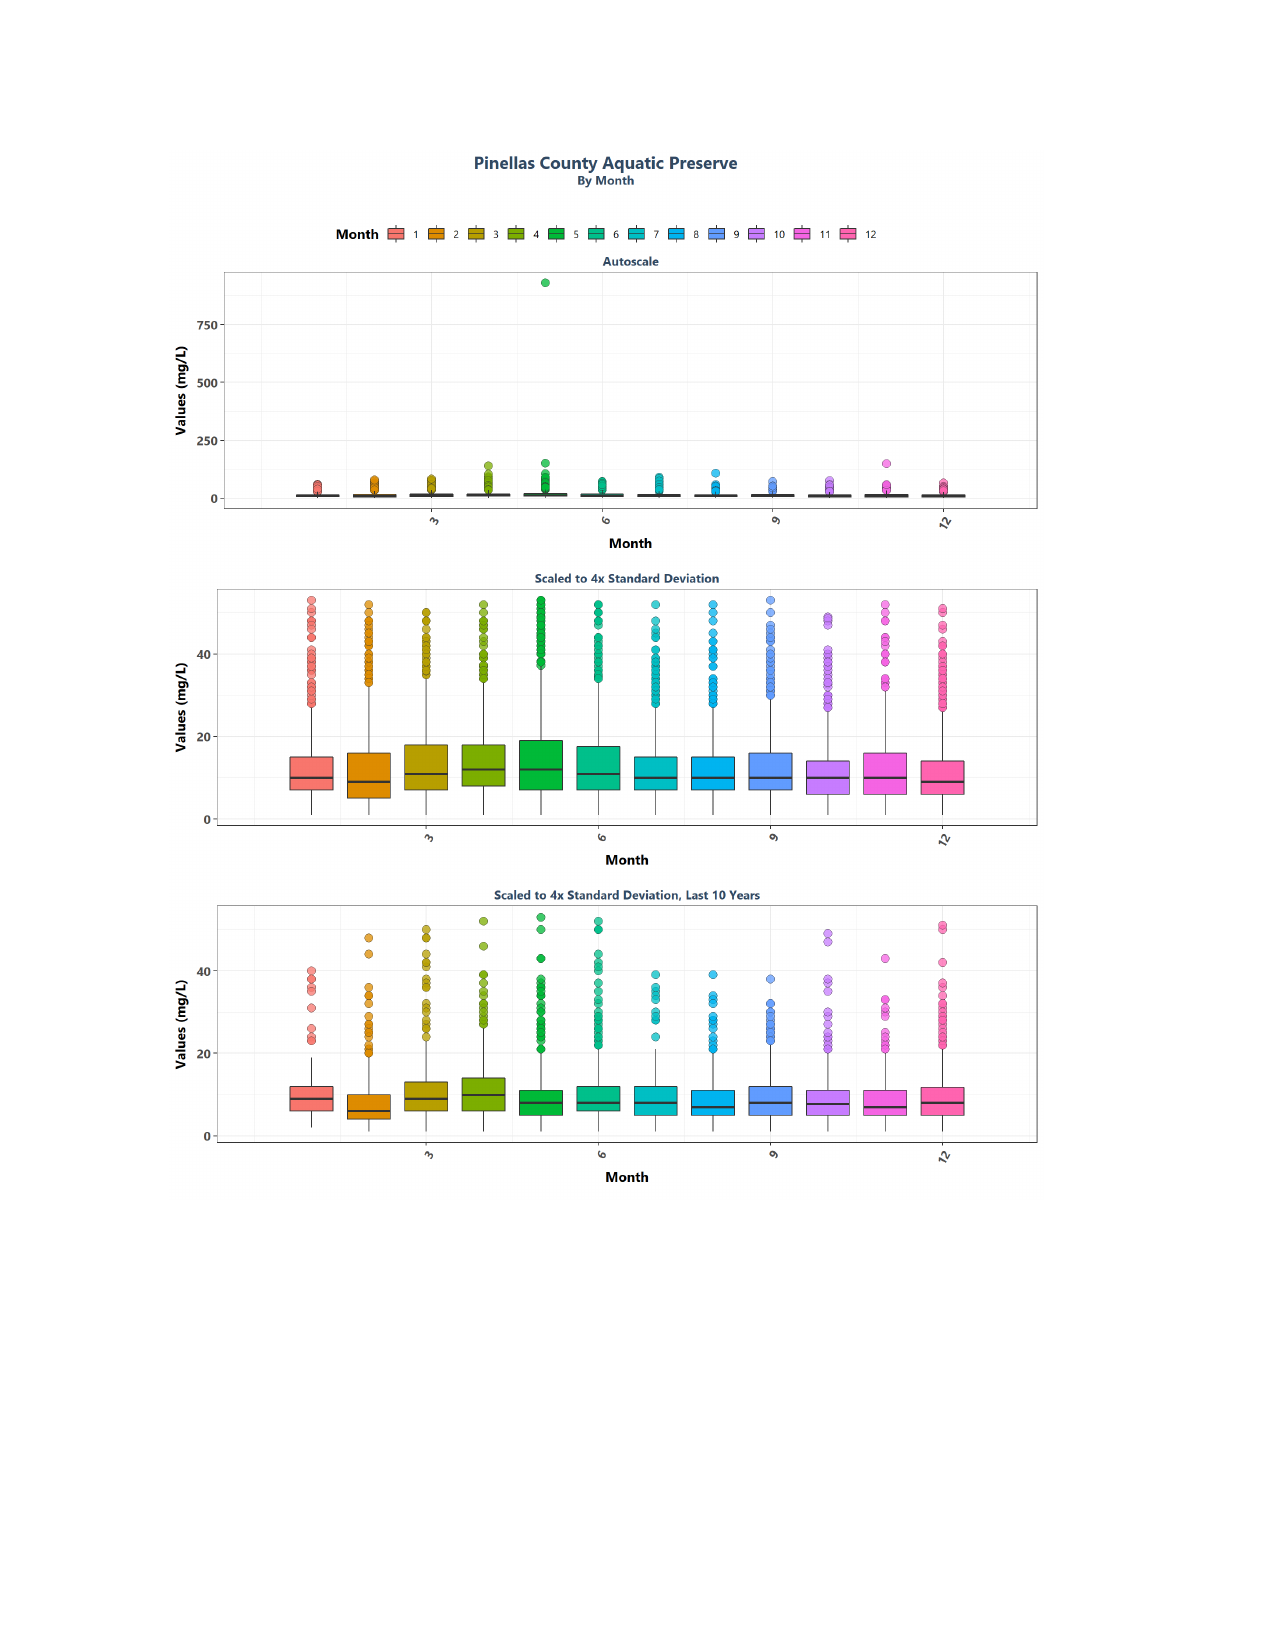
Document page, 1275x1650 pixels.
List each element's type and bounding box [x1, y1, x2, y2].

picture [168, 150, 1044, 1200]
